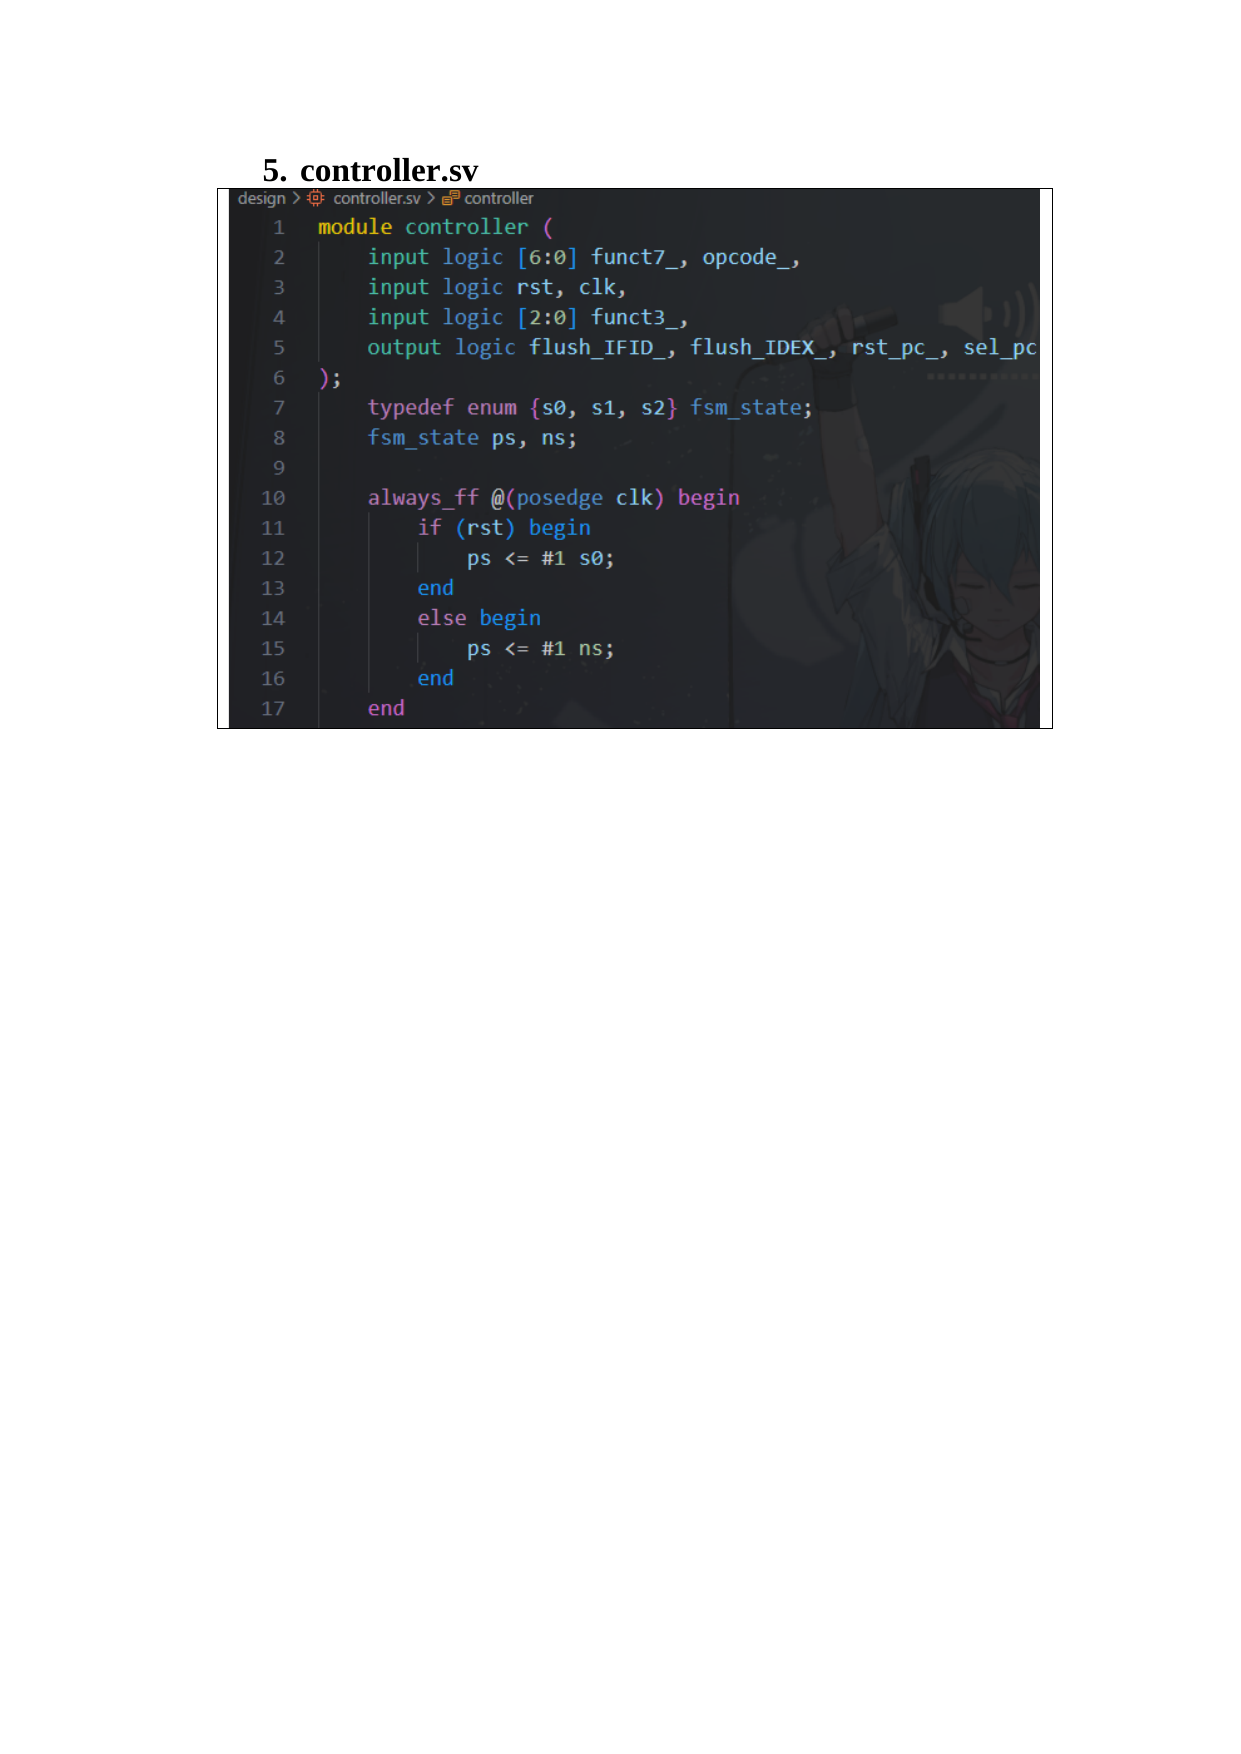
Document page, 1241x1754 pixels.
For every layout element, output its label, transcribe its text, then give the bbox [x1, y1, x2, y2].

table_header [1040, 189, 1052, 727]
list controller.sv [262, 150, 1053, 188]
picture [228, 189, 1040, 728]
table_header [218, 189, 228, 727]
